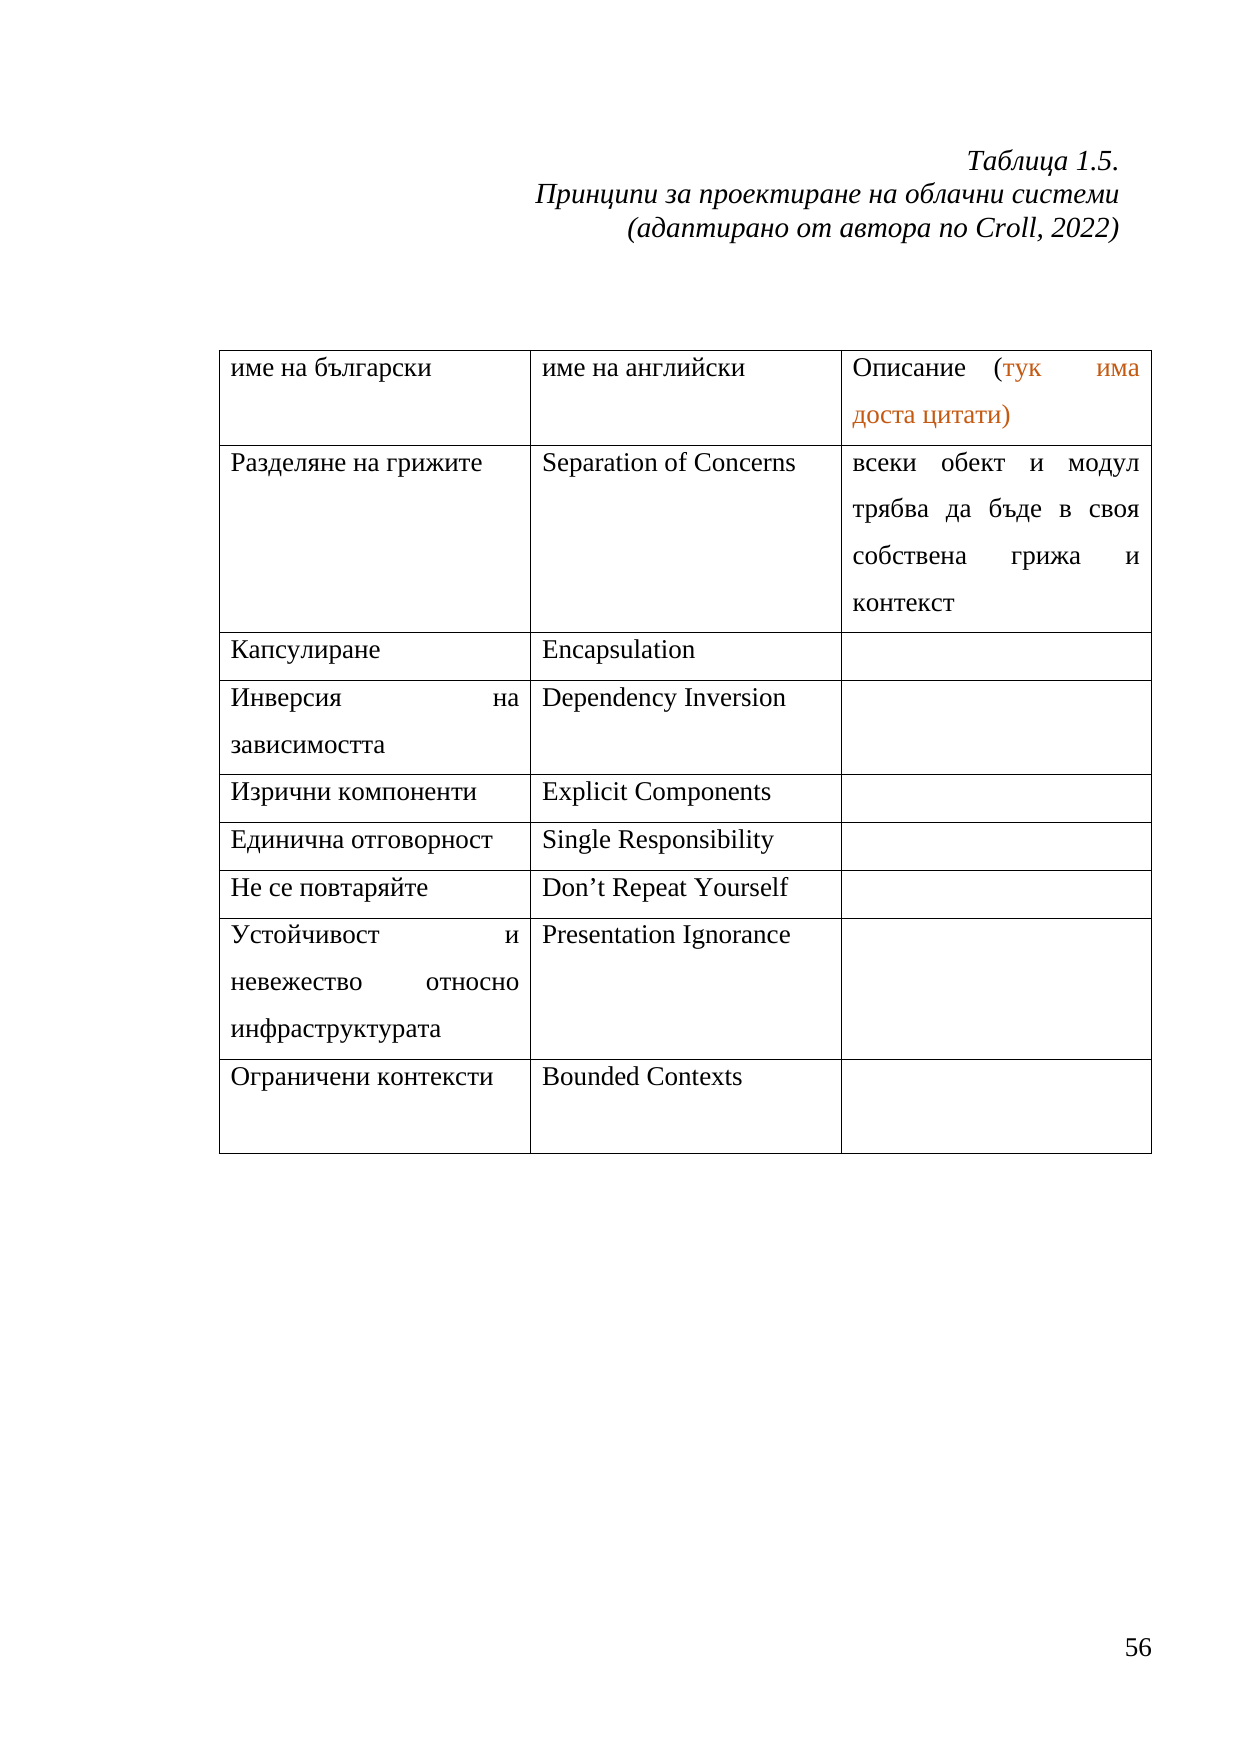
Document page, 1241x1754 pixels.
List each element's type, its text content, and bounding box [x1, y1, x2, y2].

table_cell [842, 775, 1151, 822]
table_header Описание (тук има доста цитати) [842, 351, 1151, 444]
table_cell [842, 681, 1151, 774]
table_cell Изрични компоненти [220, 775, 530, 822]
table_cell Не се повтаряйте [220, 871, 530, 917]
table_cell Устойчивост и невежество относно инфраструктурата [220, 919, 530, 1058]
table_cell [842, 633, 1151, 680]
table_cell [842, 1060, 1151, 1153]
table_cell Разделяне на грижите [220, 446, 530, 632]
table_cell Explicit Components [531, 775, 841, 822]
table_cell Single Responsibility [531, 823, 841, 870]
table_header име на английски [531, 351, 841, 444]
table_cell Encapsulation [531, 633, 841, 680]
table_cell Единична отговорност [220, 823, 530, 870]
table_cell Dependency Inversion [531, 681, 841, 774]
title Таблица 1.5. Принципи за проектиране на облачни системи (адаптирано от автора по Croll, 2022) [266, 143, 1122, 244]
table_cell Капсулиране [220, 633, 530, 680]
table_cell [842, 823, 1151, 870]
table_cell Инверсия на зависимостта [220, 681, 530, 774]
table_cell Ограничени контексти [220, 1060, 530, 1153]
table_cell Separation of Concerns [531, 446, 841, 632]
table_cell Bounded Contexts [531, 1060, 841, 1153]
table_cell [842, 871, 1151, 917]
table_header име на български [220, 351, 530, 444]
table_cell [842, 919, 1151, 1058]
table_cell Don’t Repeat Yourself [531, 871, 841, 917]
table_cell Presentation Ignorance [531, 919, 841, 1058]
table_cell всеки обект и модул трябва да бъде в своя собствена грижа и контекст [842, 446, 1151, 632]
